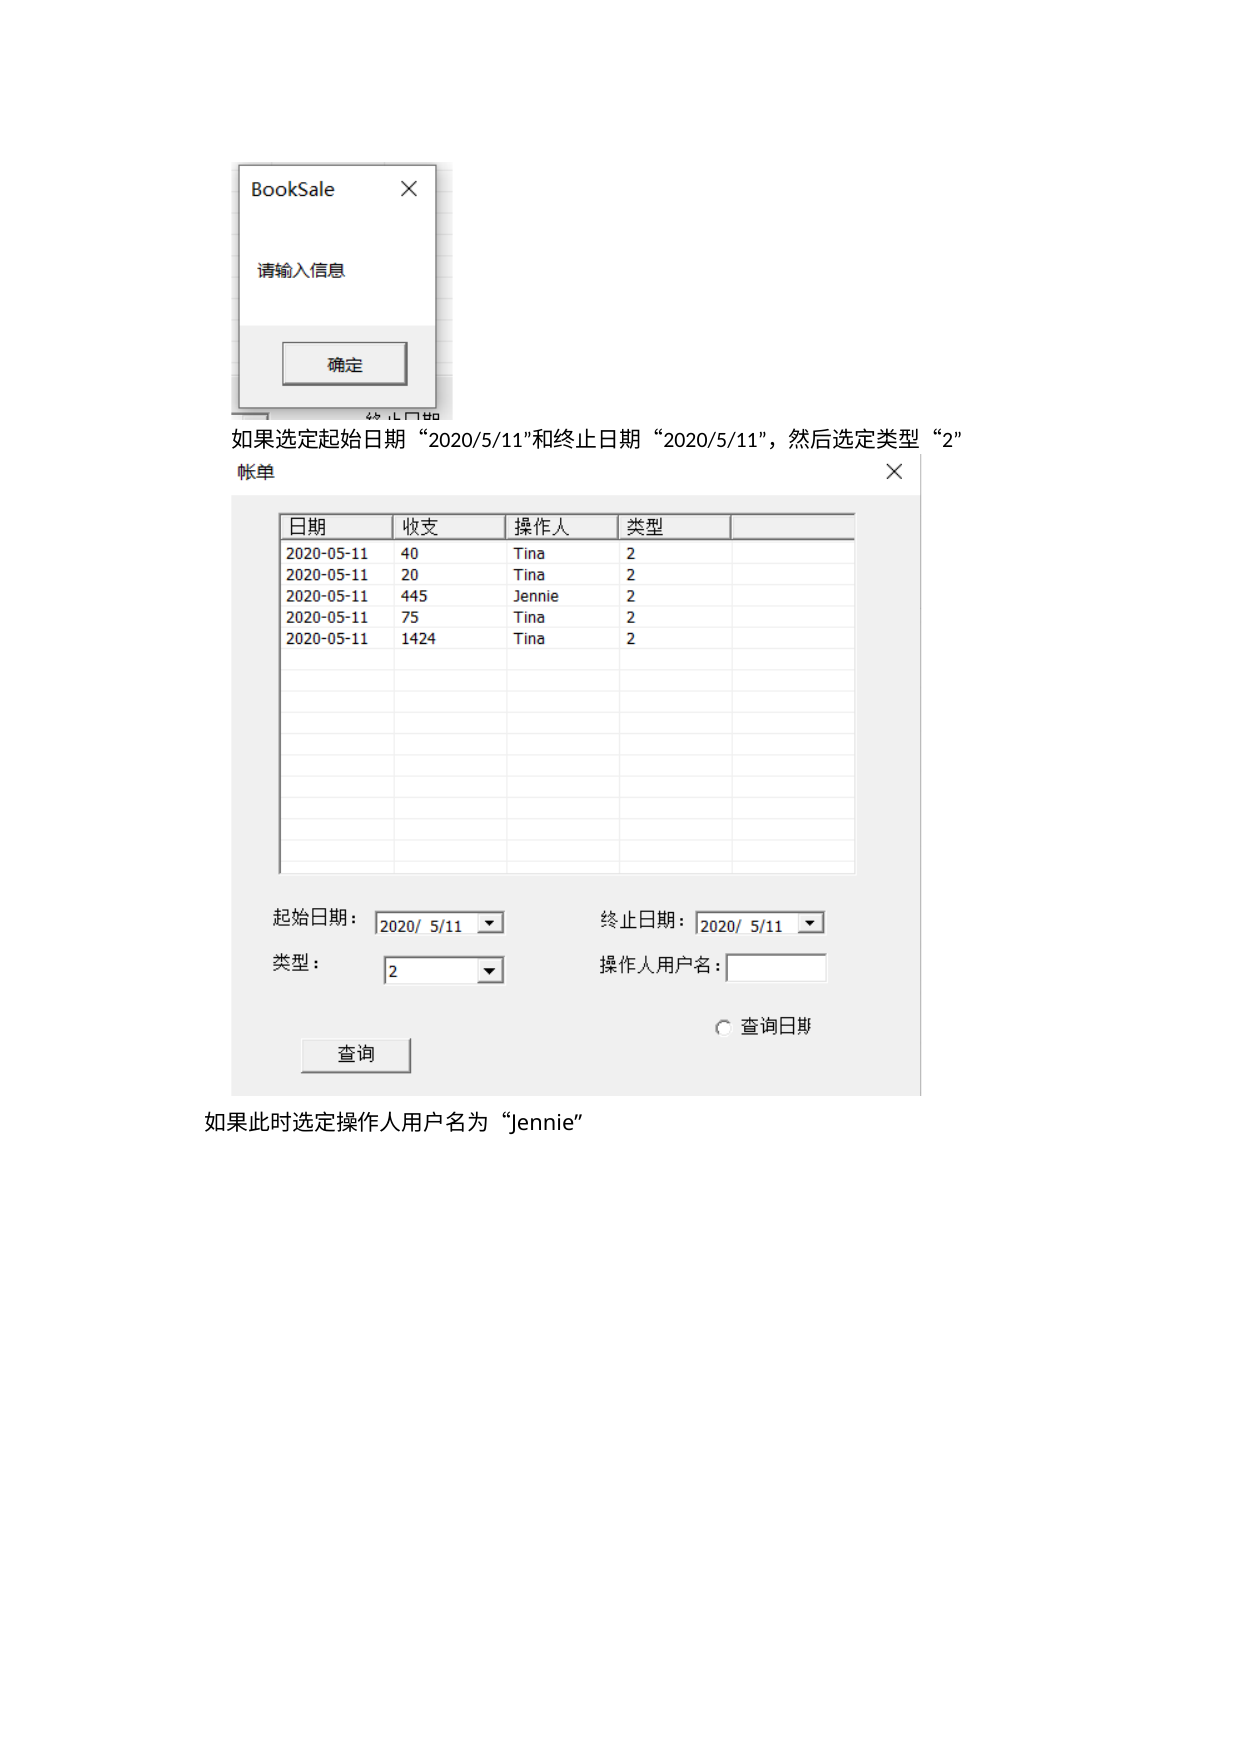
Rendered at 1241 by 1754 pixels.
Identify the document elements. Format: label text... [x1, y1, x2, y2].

text 如果选定起始日期“2020/5/11”和终止日期“2020/5/11”，然后选定类型“2” [231, 422, 1053, 454]
picture [231, 454, 922, 1096]
text 如果此时选定操作人用户名为“Jennie” [187, 1104, 1053, 1137]
picture [231, 162, 453, 420]
